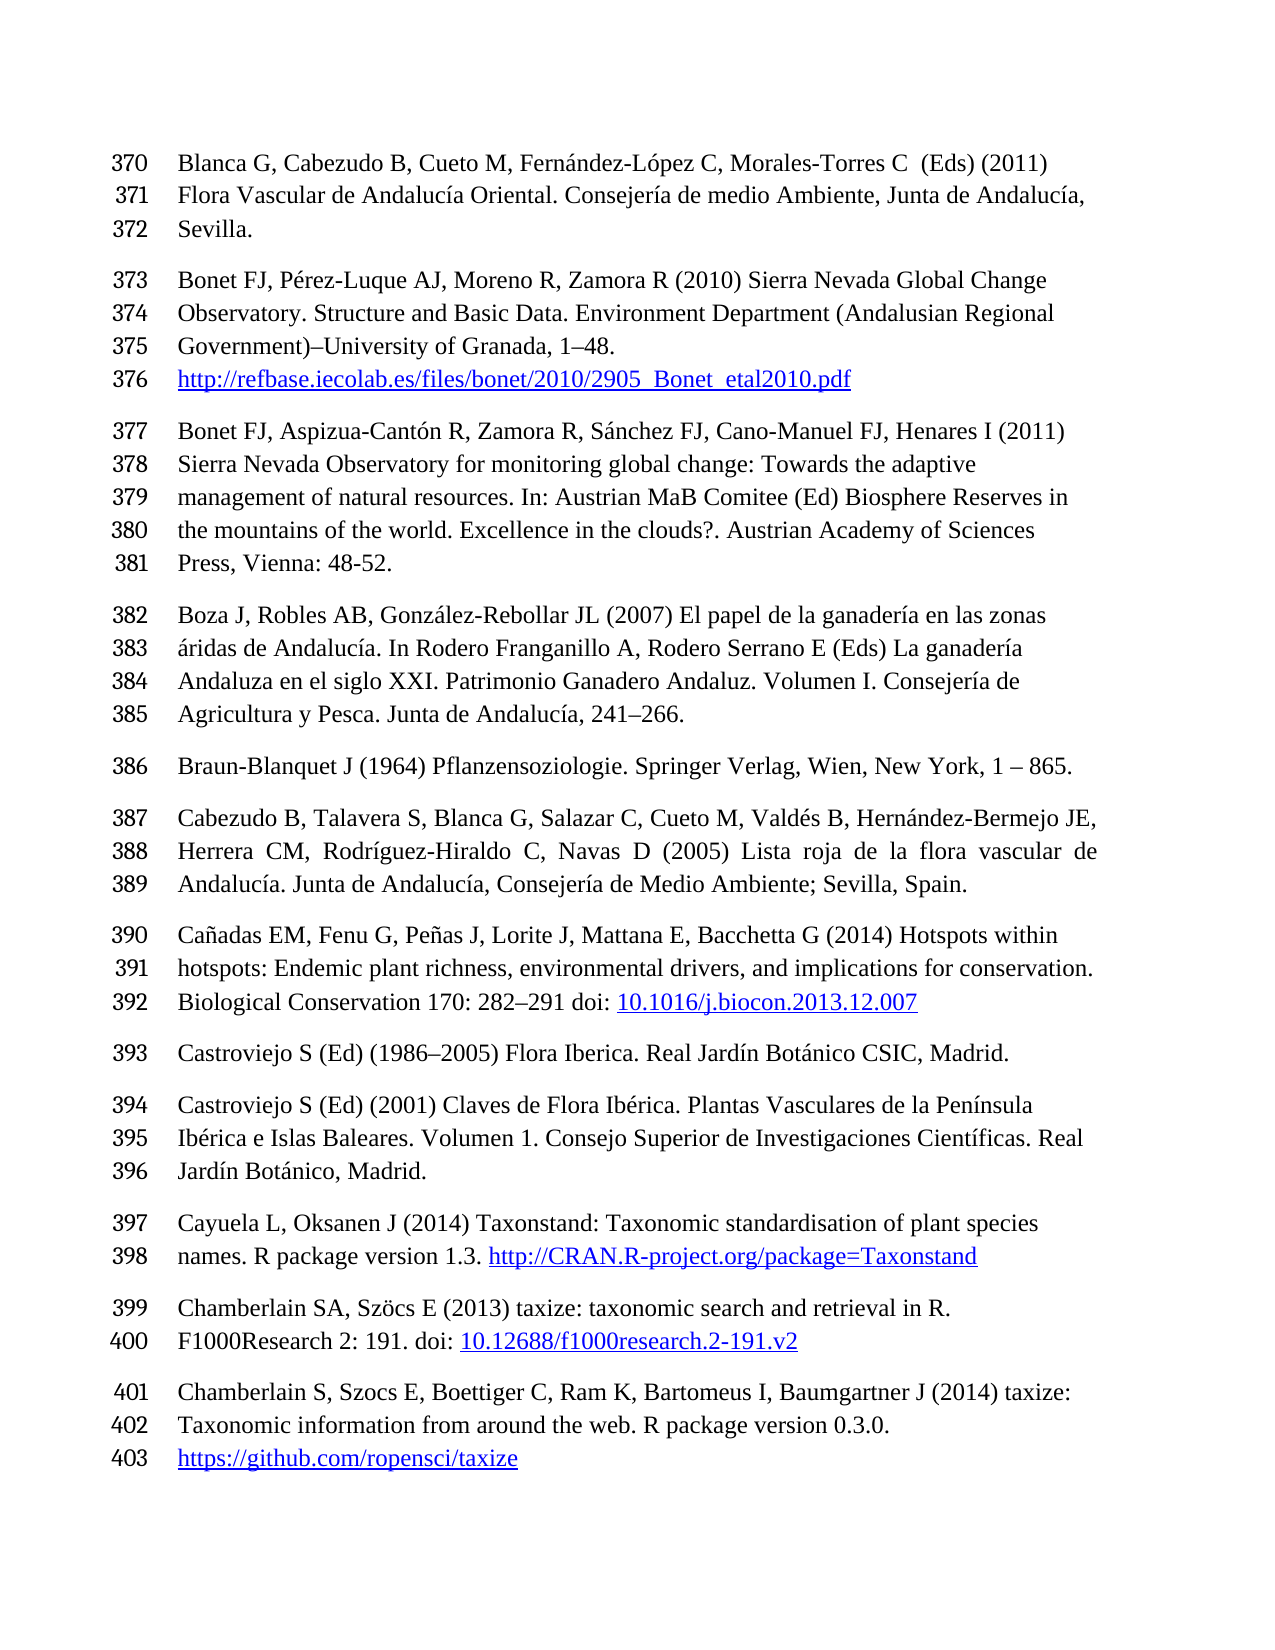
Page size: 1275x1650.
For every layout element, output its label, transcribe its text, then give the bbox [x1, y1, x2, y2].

text Cayuela L, Oksanen J (2014) Taxonstand: Taxonomic standardisation of plant species names. R package version 1.3. http://CRAN.R-project.org/package=Taxonstand [177, 1208, 1098, 1270]
text Cabezudo B, Talavera S, Blanca G, Salazar C, Cueto M, Valdés B, Hernández-Bermejo JE, Herrera CM, Rodríguez-Hiraldo C, Navas D (2005) Lista roja de la flora vascular de Andalucía. Junta de Andalucía, Consejería de Medio Ambiente; Sevilla, Spain. [177, 803, 1098, 897]
text Castroviejo S (Ed) (2001) Claves de Flora Ibérica. Plantas Vasculares de la Península Ibérica e Islas Baleares. Volumen 1. Consejo Superior de Investigaciones Científicas. Real Jardín Botánico, Madrid. [177, 1090, 1098, 1185]
text Blanca G, Cabezudo B, Cueto M, Fernández-López C, Morales-Torres C (Eds) (2011) Flora Vascular de Andalucía Oriental. Consejería de medio Ambiente, Junta de Andalucía, Sevilla. [177, 148, 1098, 242]
text Bonet FJ, Aspizua-Cantón R, Zamora R, Sánchez FJ, Cano-Manuel FJ, Henares I (2011) Sierra Nevada Observatory for monitoring global change: Towards the adaptive management of natural resources. In: Austrian MaB Comitee (Ed) Biosphere Reserves in the mountains of the world. Excellence in the clouds?. Austrian Academy of Sciences Press, Vienna: 48-52. [177, 416, 1098, 577]
text Braun-Blanquet J (1964) Pflanzensoziologie. Springer Verlag, Wien, New York, 1 – 865. [177, 751, 1098, 780]
text Castroviejo S (Ed) (1986–2005) Flora Iberica. Real Jardín Botánico CSIC, Madrid. [177, 1038, 1098, 1067]
text Chamberlain SA, Szöcs E (2013) taxize: taxonomic search and retrieval in R. F1000Research 2: 191. doi: 10.12688/f1000research.2-191.v2 [177, 1293, 1098, 1354]
text Boza J, Robles AB, González-Rebollar JL (2007) El papel de la ganadería en las zonas áridas de Andalucía. In Rodero Franganillo A, Rodero Serrano E (Eds) La ganadería Andaluza en el siglo XXI. Patrimonio Ganadero Andaluz. Volumen I. Consejería de Agricultura y Pesca. Junta de Andalucía, 241–266. [177, 600, 1098, 728]
text Chamberlain S, Szocs E, Boettiger C, Ram K, Bartomeus I, Baumgartner J (2014) taxize: Taxonomic information from around the web. R package version 0.3.0. https://github.com/ropensci/taxize [177, 1377, 1098, 1472]
text Bonet FJ, Pérez-Luque AJ, Moreno R, Zamora R (2010) Sierra Nevada Global Change Observatory. Structure and Basic Data. Environment Department (Andalusian Regional Government)–University of Granada, 1–48. http://refbase.iecolab.es/files/bonet/2010/2905_Bonet_etal2010.pdf [177, 265, 1098, 393]
text Cañadas EM, Fenu G, Peñas J, Lorite J, Mattana E, Bacchetta G (2014) Hotspots within hotspots: Endemic plant richness, environmental drivers, and implications for conservation. Biological Conservation 170: 282–291 doi: 10.1016/j.biocon.2013.12.007 [177, 921, 1098, 1015]
